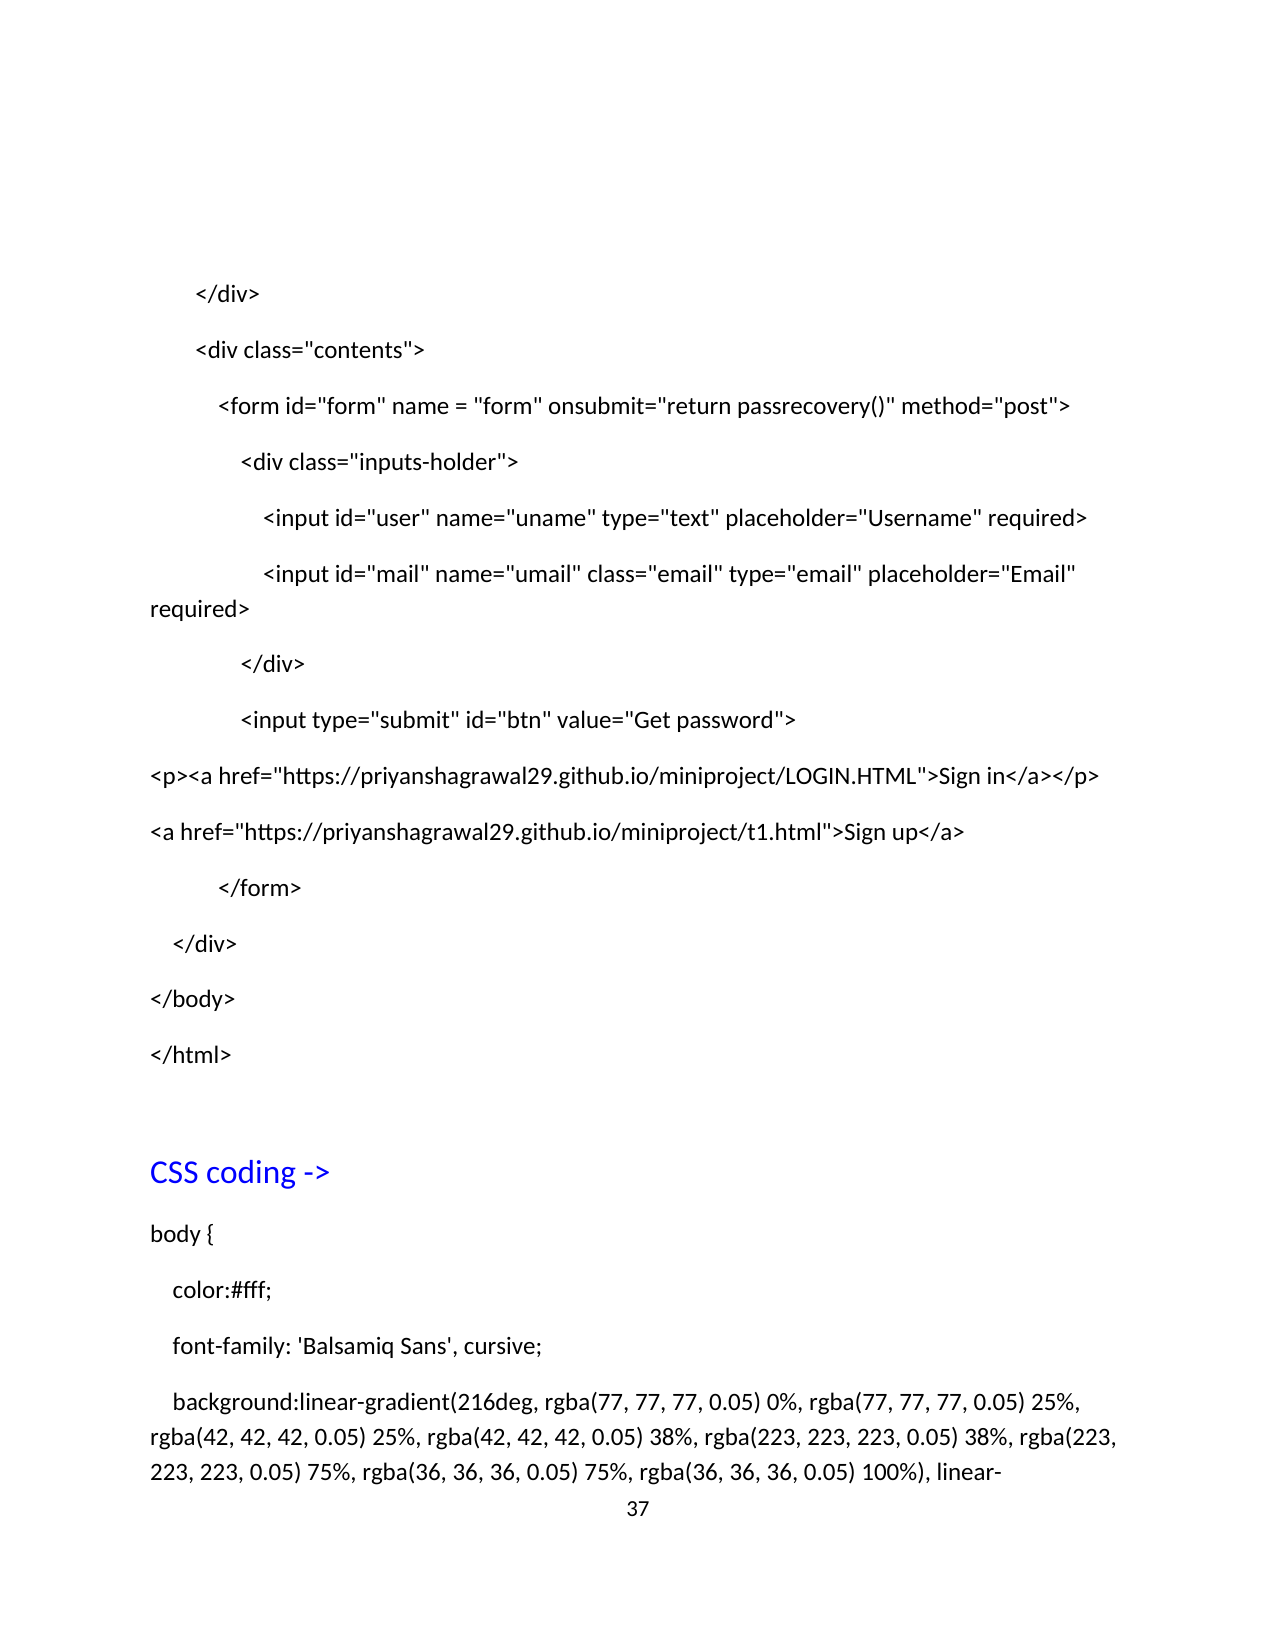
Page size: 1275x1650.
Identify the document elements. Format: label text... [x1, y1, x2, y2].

text font-family: 'Balsamiq Sans', cursive; [150, 1330, 1125, 1361]
text color:#fff; [150, 1274, 1125, 1305]
text CSS coding -> [150, 1151, 1125, 1192]
text </html> [150, 1039, 1125, 1070]
text </body> [150, 983, 1125, 1014]
text <input type="submit" id="btn" value="Get password"> [150, 704, 1125, 735]
text </div> [150, 278, 1125, 309]
text </form> [150, 872, 1125, 902]
text <a href="https://priyanshagrawal29.github.io/miniproject/t1.html">Sign up</a> [150, 816, 1125, 847]
text </div> [150, 928, 1125, 958]
text <input id="user" name="uname" type="text" placeholder="Username" required> [150, 502, 1125, 532]
text body { [150, 1219, 1125, 1249]
text <input id="mail" name="umail" class="email" type="email" placeholder="Email" required> [150, 558, 1125, 623]
text <div class="inputs-holder"> [150, 446, 1125, 477]
text <div class="contents"> [150, 334, 1125, 365]
text <form id="form" name = "form" onsubmit="return passrecovery()" method="post"> [150, 390, 1125, 421]
text <p><a href="https://priyanshagrawal29.github.io/miniproject/LOGIN.HTML">Sign in</a></p> [150, 760, 1125, 791]
text </div> [150, 648, 1125, 679]
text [150, 1386, 1125, 1487]
